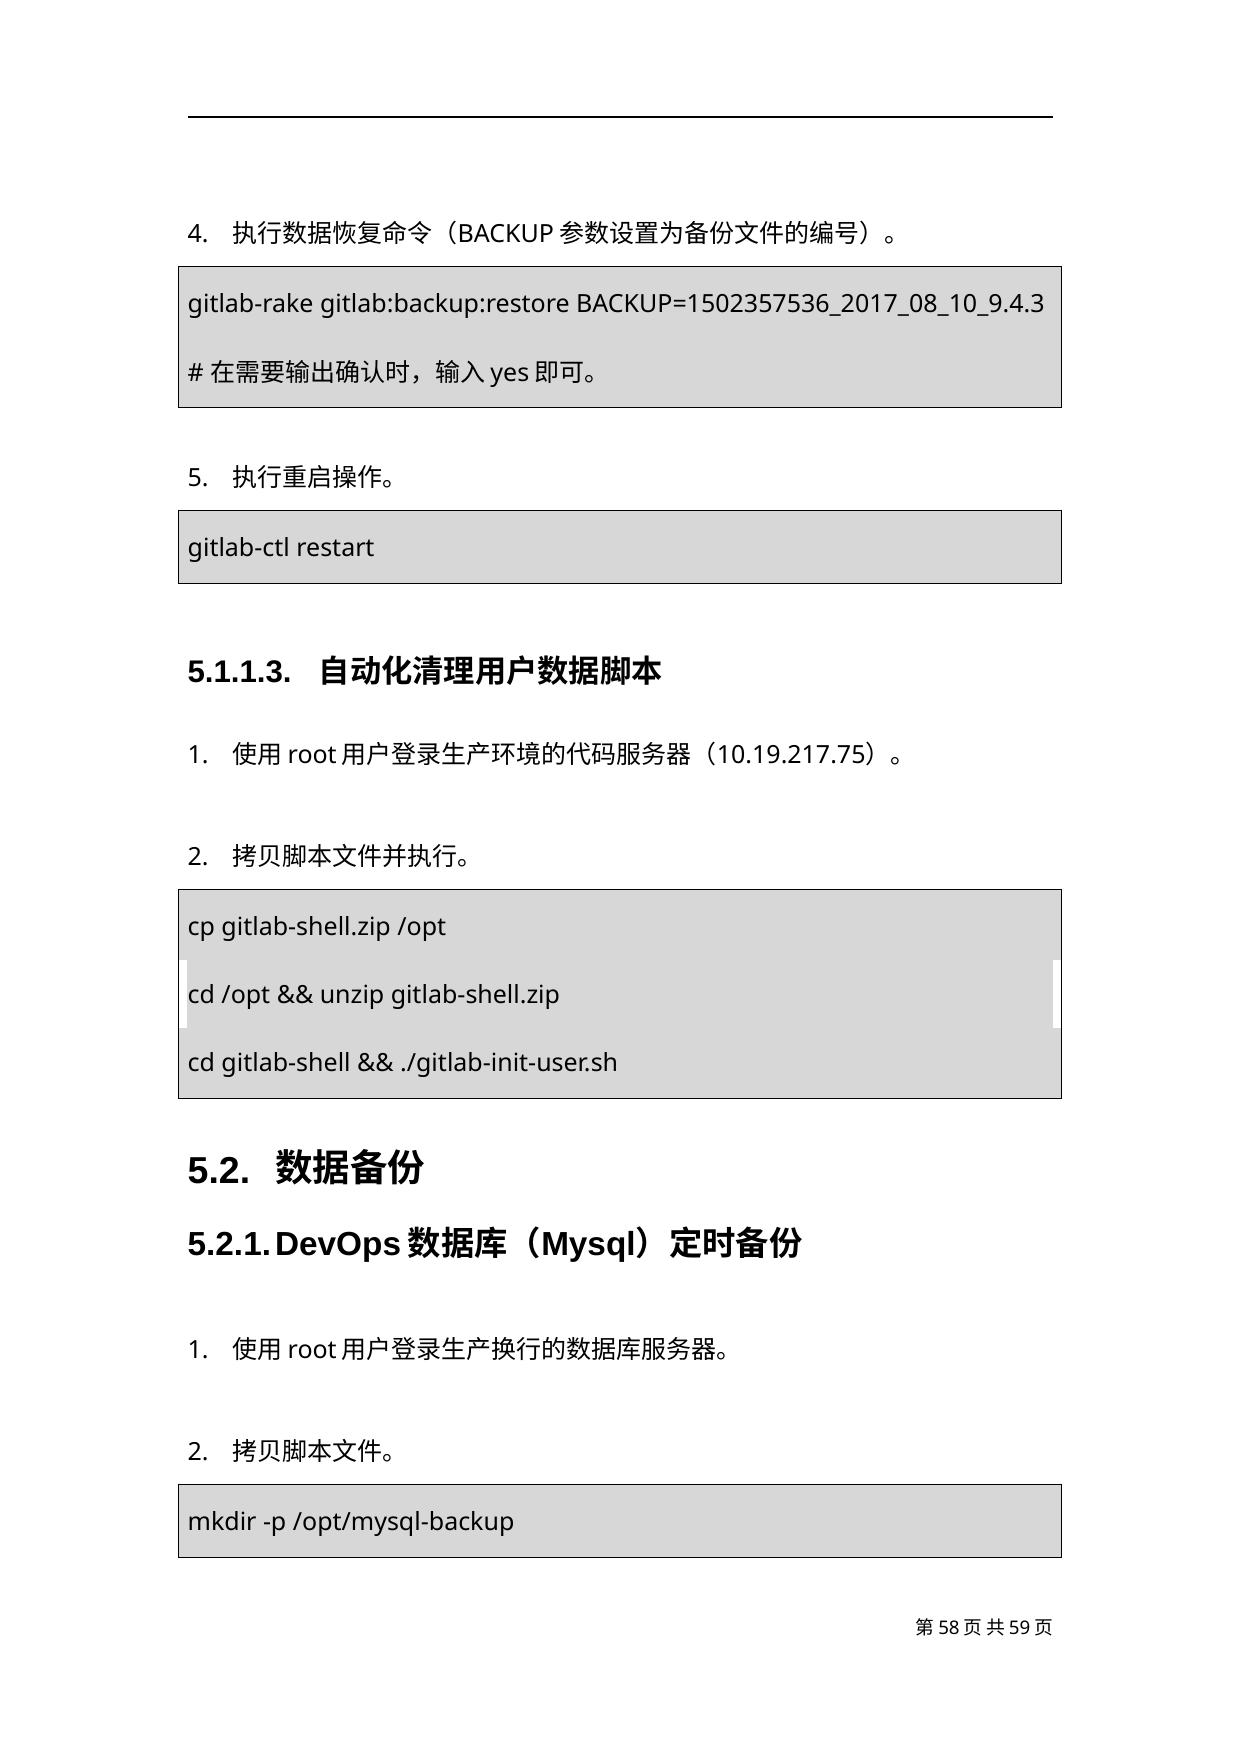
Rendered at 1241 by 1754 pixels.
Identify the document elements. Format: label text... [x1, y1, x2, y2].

text mkdir -p /opt/mysql-backup [179, 1485, 1061, 1557]
subtitle DevOps数据库（Mysql）定时备份 [187, 1217, 1053, 1265]
list 使用root用户登录生产环境的代码服务器（10.19.217.75）。 [187, 719, 1053, 787]
text # 在需要输出确认时，输入yes即可。 [179, 334, 1061, 407]
subtitle 数据备份 [187, 1124, 1053, 1192]
text cd /opt && unzip gitlab-shell.zip [187, 960, 1053, 1025]
subtitle 自动化清理用户数据脚本 [187, 634, 1053, 702]
list 拷贝脚本文件并执行。 [187, 821, 1053, 889]
text cp gitlab-shell.zip /opt [179, 890, 1061, 960]
list 使用root用户登录生产换行的数据库服务器。 [187, 1314, 1053, 1382]
list 执行重启操作。 [187, 442, 1053, 510]
list 执行数据恢复命令（BACKUP参数设置为备份文件的编号）。 [187, 198, 1053, 266]
text gitlab-ctl restart [179, 511, 1061, 583]
text cd gitlab-shell && ./gitlab-init-user.sh [179, 1025, 1061, 1098]
text gitlab-rake gitlab:backup:restore BACKUP=1502357536_2017_08_10_9.4.3 [179, 267, 1061, 334]
list 拷贝脚本文件。 [187, 1416, 1053, 1484]
